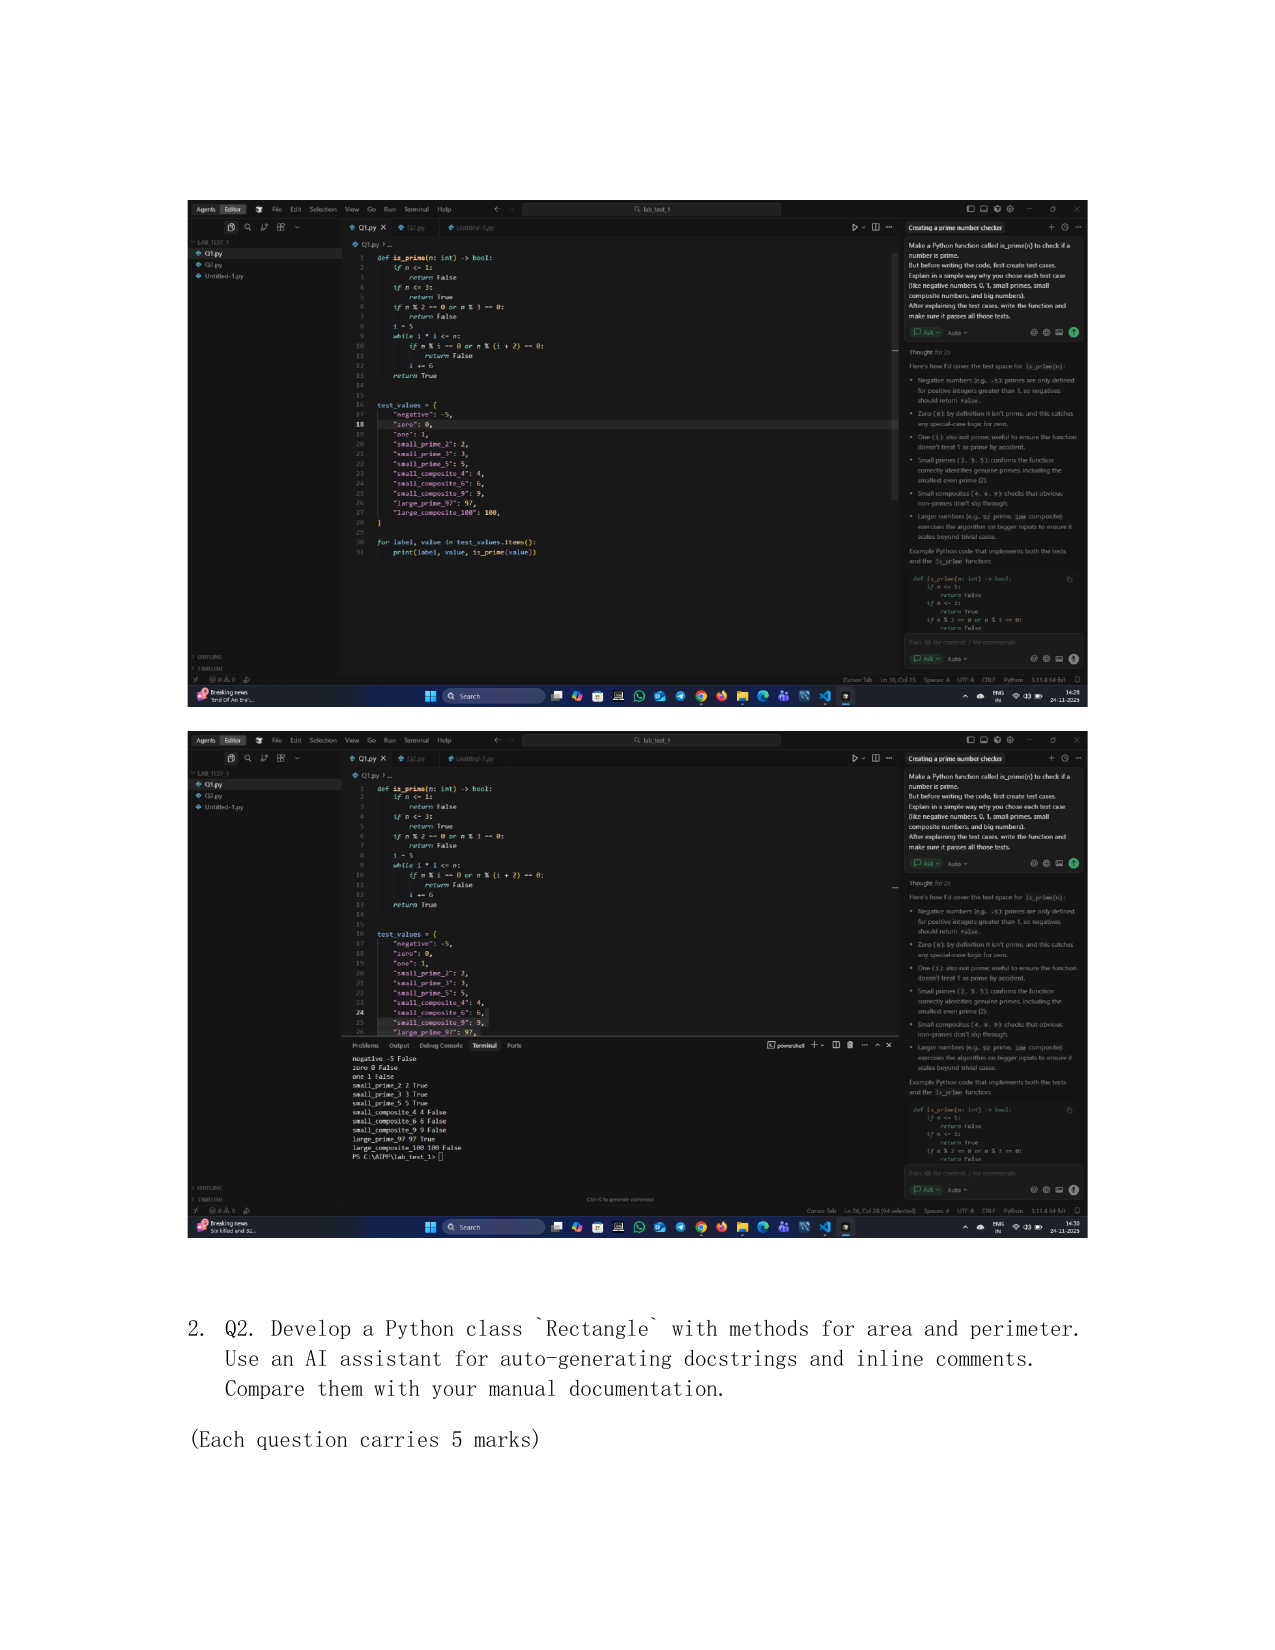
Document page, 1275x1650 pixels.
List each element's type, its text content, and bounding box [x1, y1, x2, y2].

list Q2. Develop a Python class `Rectangle` with methods for area and perimeter. Use an AI assistant for auto-generating docstrings and inline comments. Compare them with your manual documentation. [187, 1313, 1087, 1400]
text (Each question carries 5 marks) [187, 1424, 1087, 1451]
picture [187, 731, 1088, 1238]
picture [187, 200, 1088, 707]
